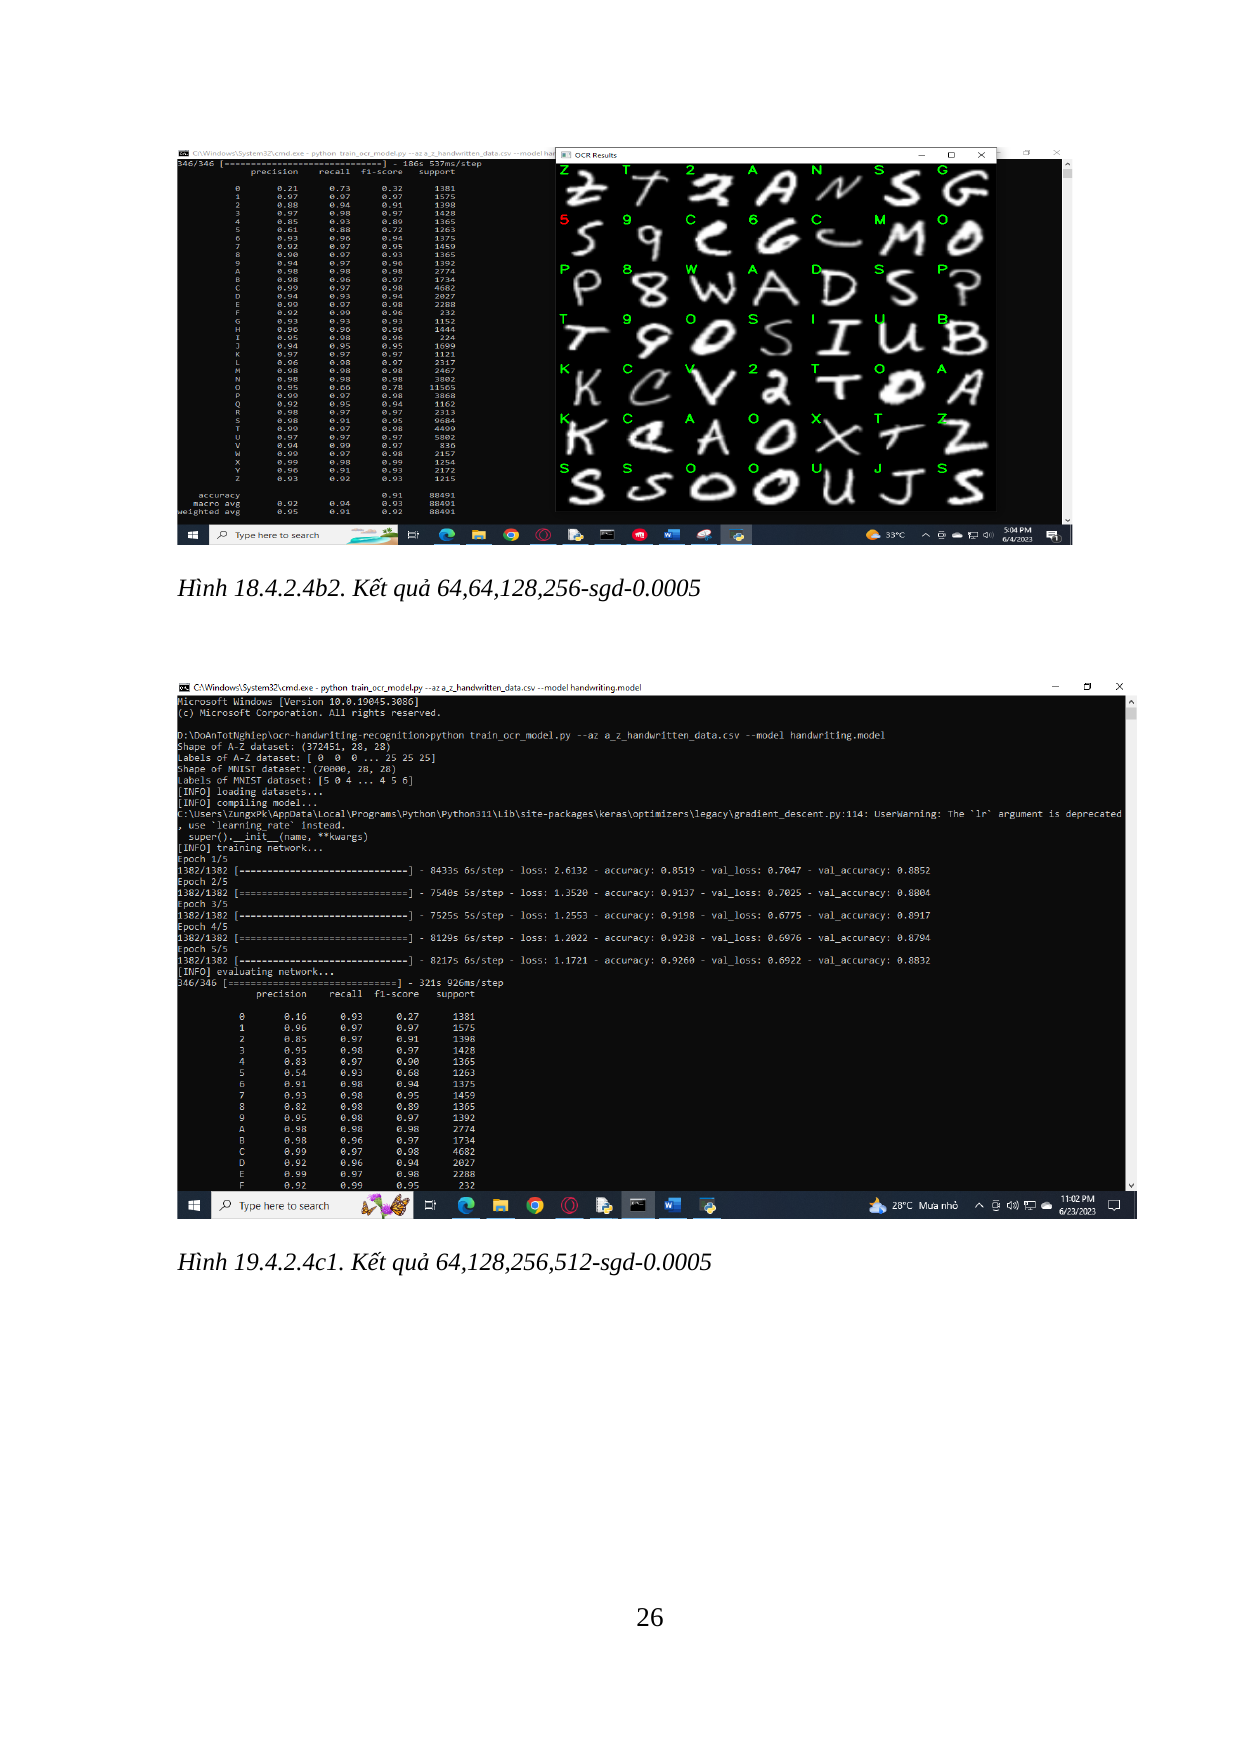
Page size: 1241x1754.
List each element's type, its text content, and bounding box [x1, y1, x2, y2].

picture [177, 679, 1137, 1219]
picture [177, 147, 1073, 545]
